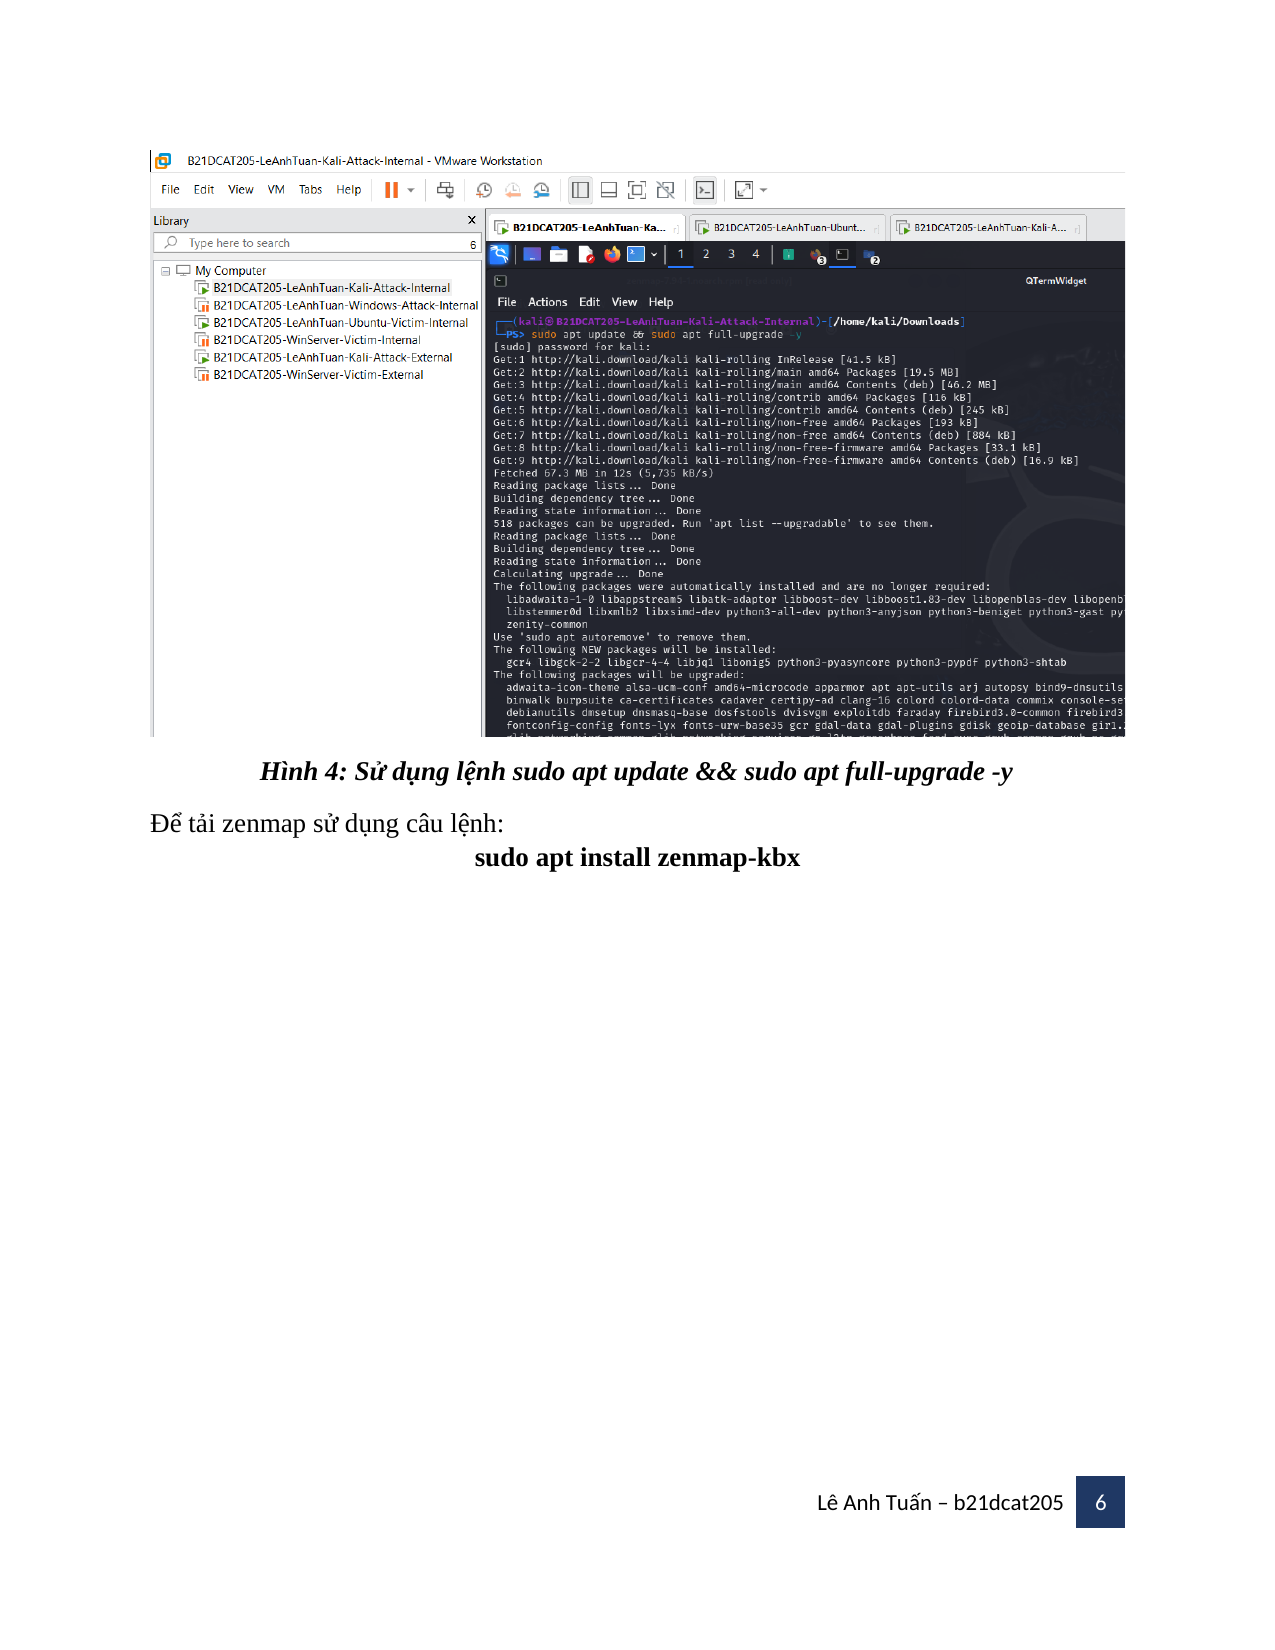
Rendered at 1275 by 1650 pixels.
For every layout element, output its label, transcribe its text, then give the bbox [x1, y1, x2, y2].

list sudo apt install zenmap-kbx [150, 841, 1125, 872]
list Để tải zenmap sử dụng câu lệnh: [150, 807, 1125, 838]
picture [150, 150, 1125, 737]
text Hình 4: Sử dụng lệnh sudo apt update && sudo apt full-upgrade -y [150, 755, 1125, 787]
